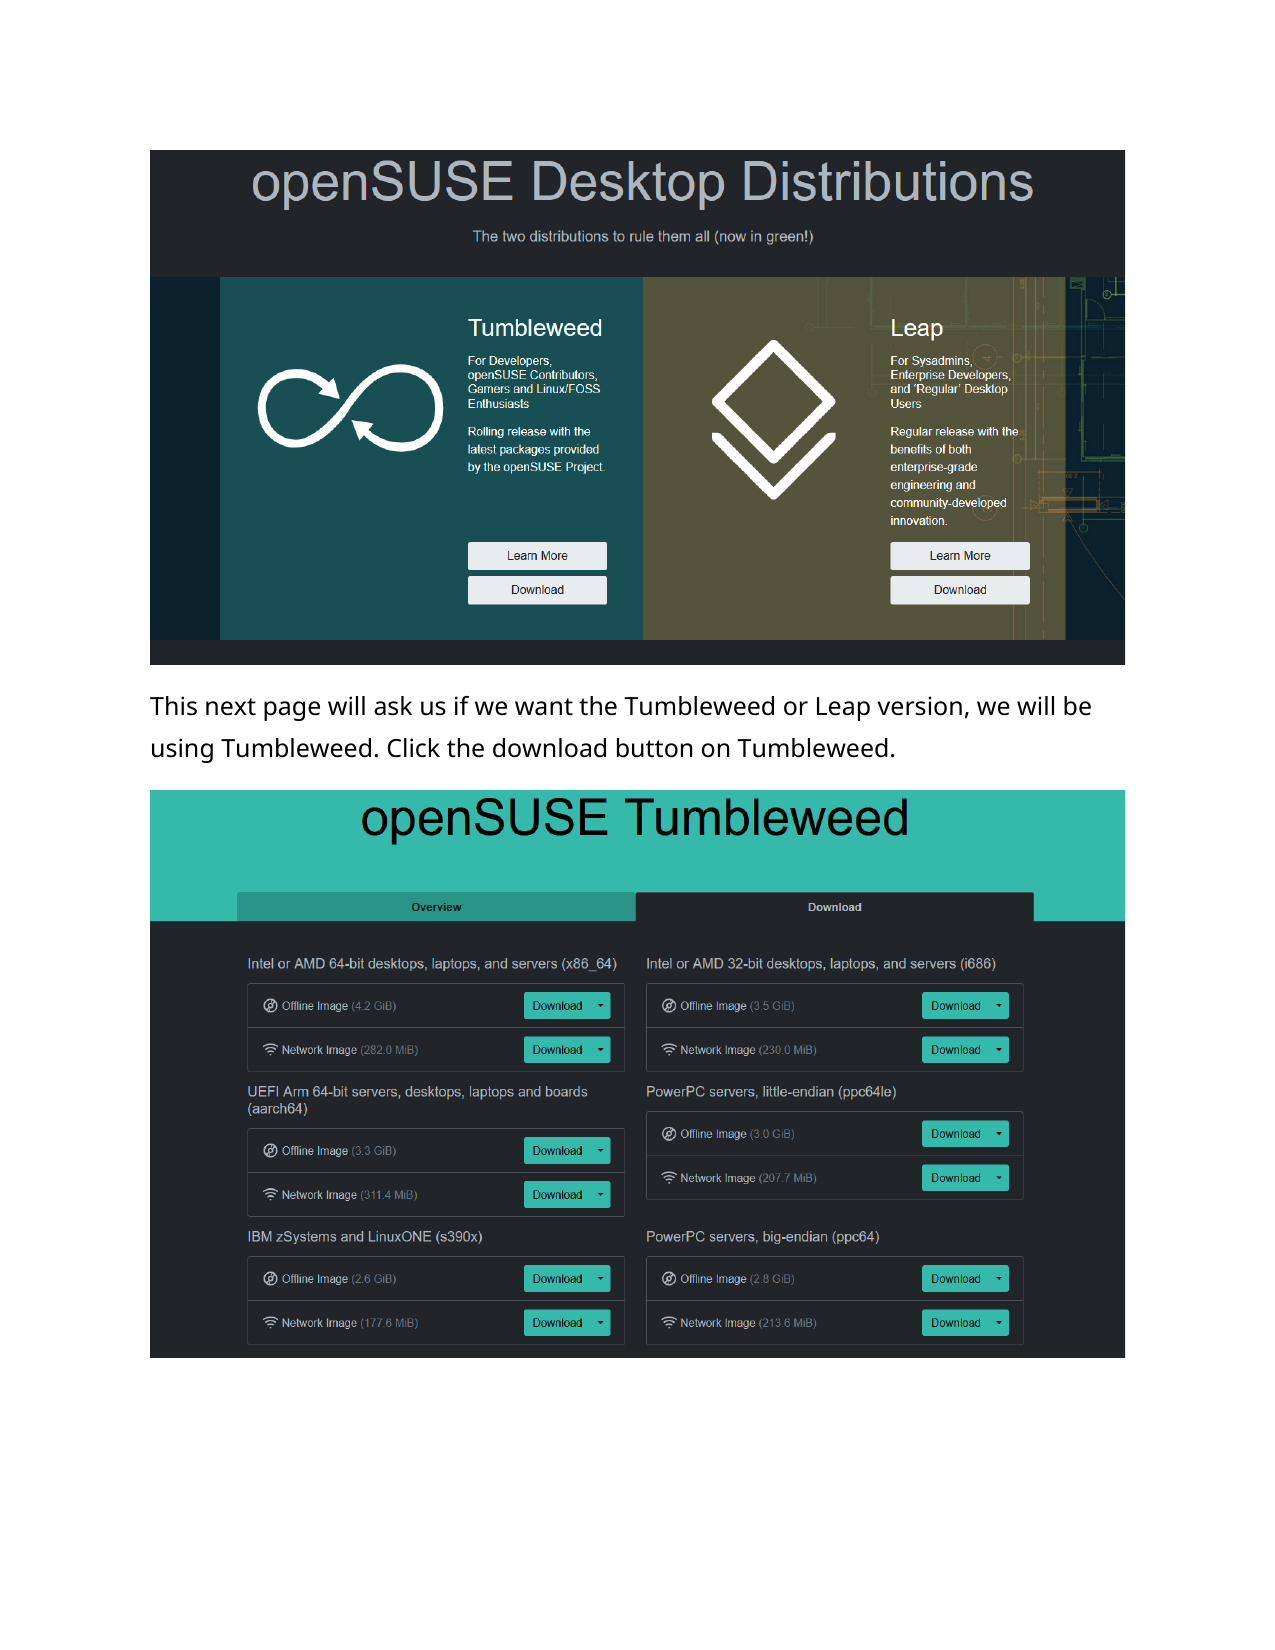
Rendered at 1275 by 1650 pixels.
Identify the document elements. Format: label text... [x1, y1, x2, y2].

text This next page will ask us if we want the Tumbleweed or Leap version, we will be using Tumbleweed. Click the download button on Tumbleweed. [150, 688, 1125, 765]
picture [150, 790, 1125, 1358]
picture [150, 150, 1125, 665]
